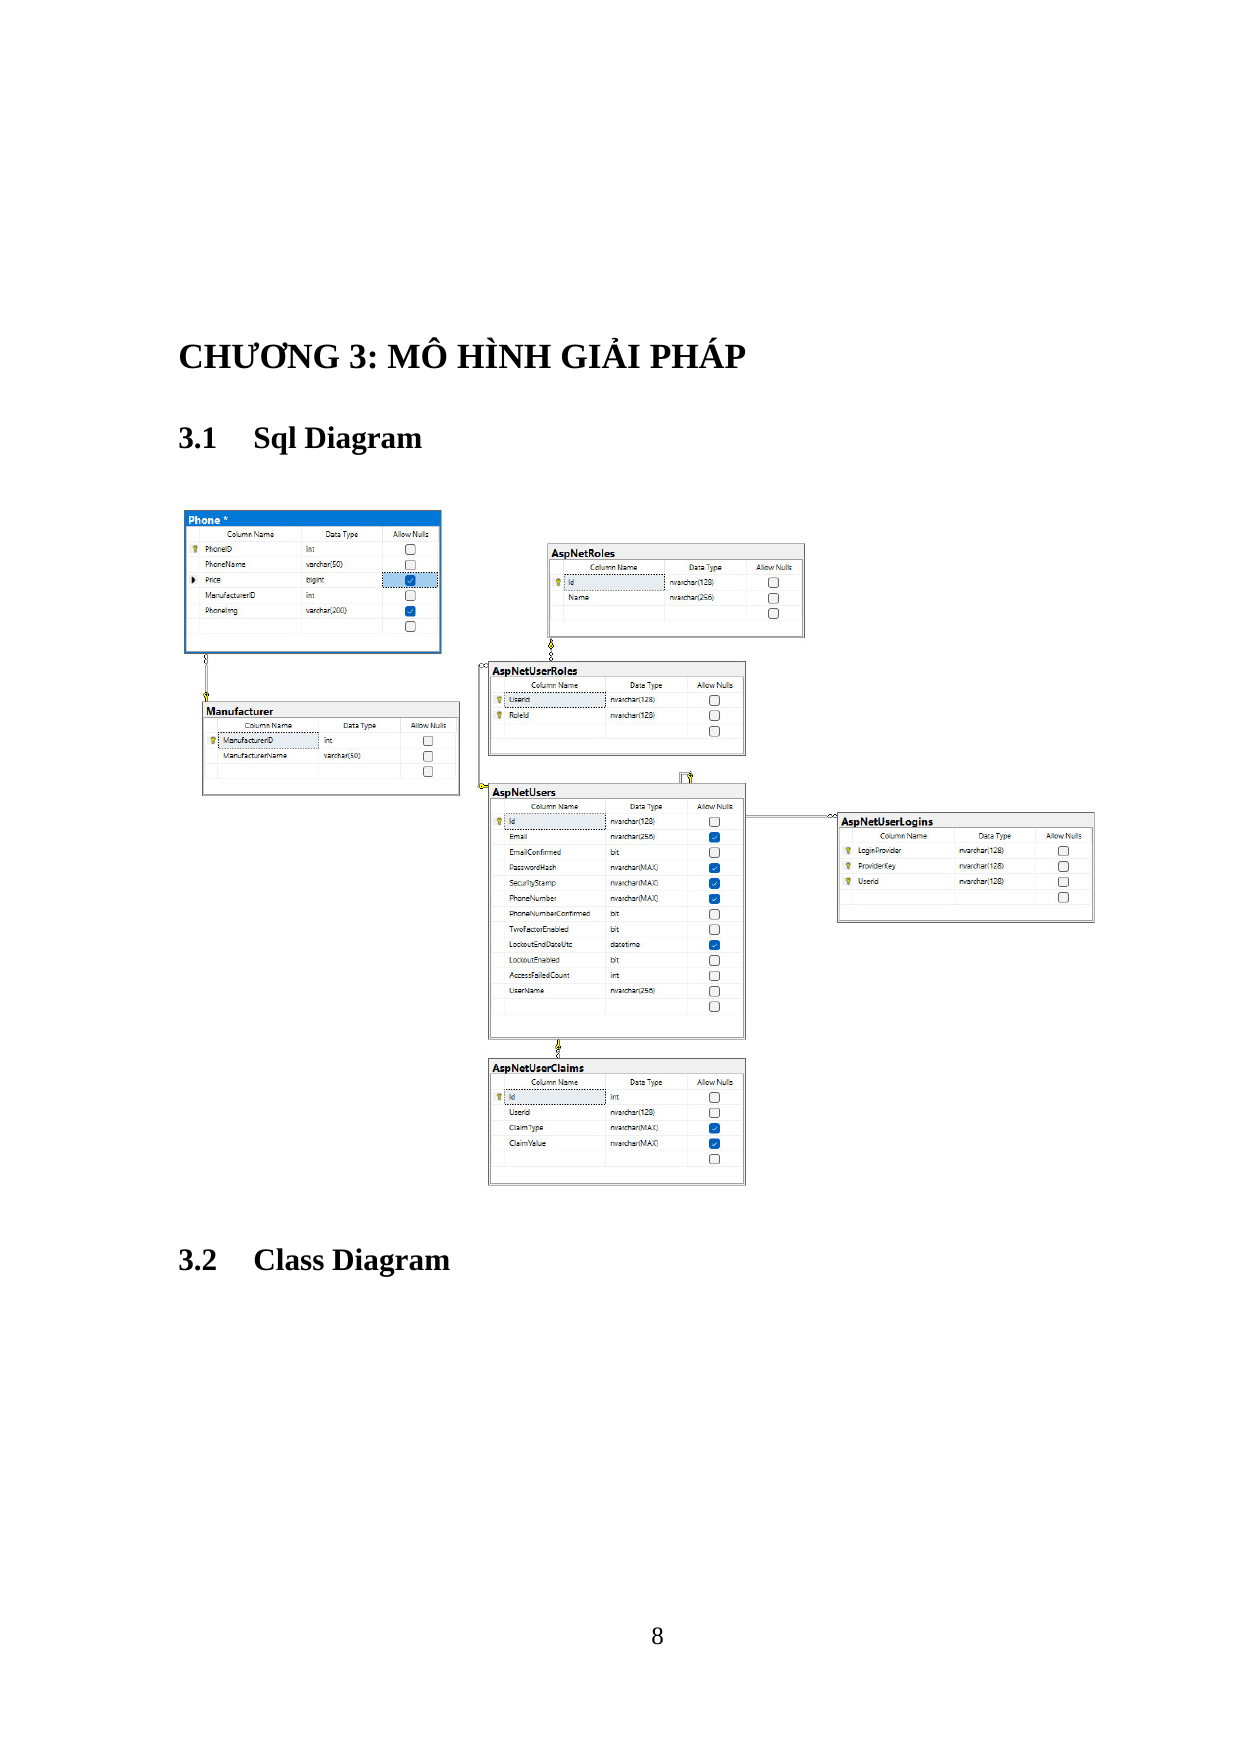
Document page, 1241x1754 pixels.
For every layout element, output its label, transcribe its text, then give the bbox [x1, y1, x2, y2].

subtitle CHƯƠNG 3: MÔ HÌNH GIẢI PHÁP [178, 336, 1137, 377]
subtitle 3.1 Sql Diagram [178, 419, 1137, 455]
picture [178, 488, 1137, 1198]
subtitle 3.2 Class Diagram [178, 1242, 1137, 1277]
